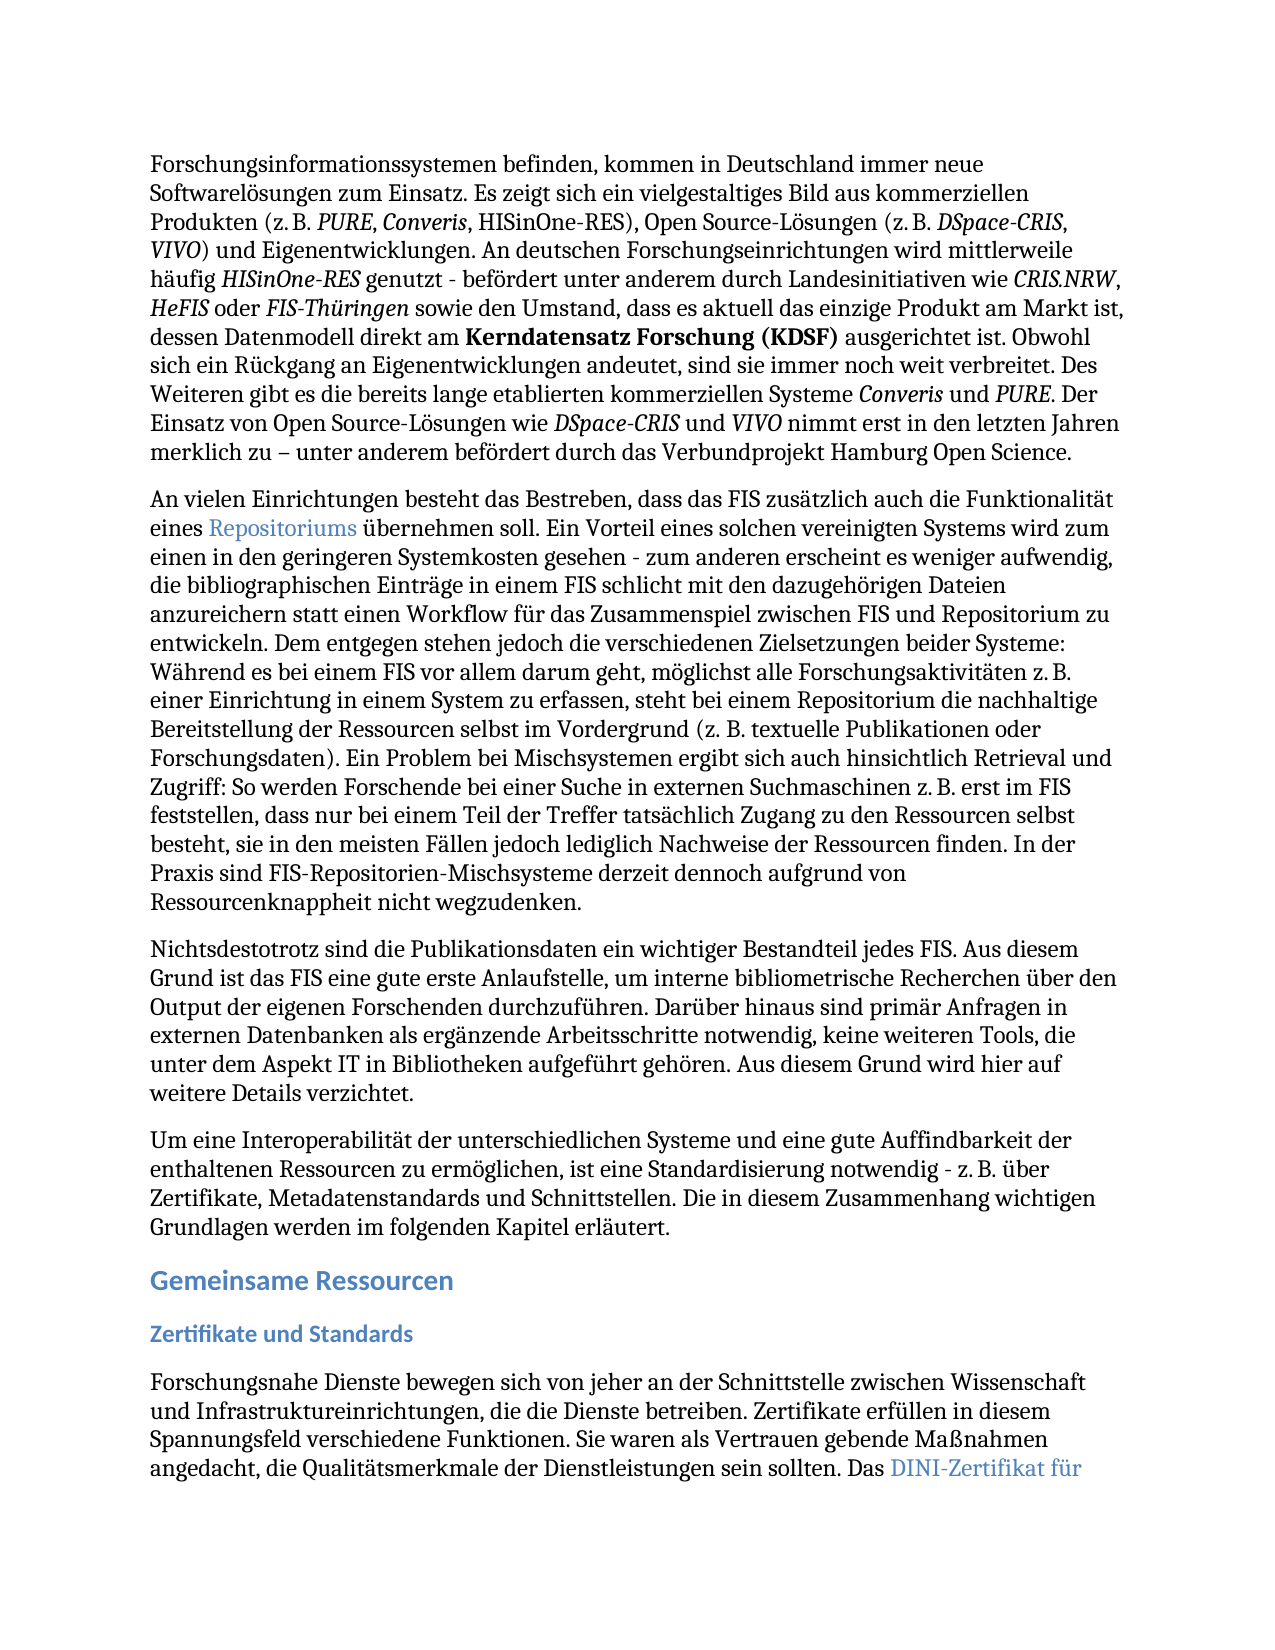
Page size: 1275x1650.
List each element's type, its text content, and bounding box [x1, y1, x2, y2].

text Um eine Interoperabilität der unterschiedlichen Systeme und eine gute Auffindbarkeit der enthaltenen Ressourcen zu ermöglichen, ist eine Standardisierung notwendig - z. B. über Zertifikate, Metadatenstandards und Schnittstellen. Die in diesem Zusammenhang wichtigen Grundlagen werden im folgenden Kapitel erläutert. [150, 1126, 1125, 1241]
subtitle Zertifikate und Standards [150, 1318, 1125, 1349]
text Nichtsdestotrotz sind die Publikationsdaten ein wichtiger Bestandteil jedes FIS. Aus diesem Grund ist das FIS eine gute erste Anlaufstelle, um interne bibliometrische Recherchen über den Output der eigenen Forschenden durchzuführen. Darüber hinaus sind primär Anfragen in externen Datenbanken als ergänzende Arbeitsschritte notwendig, keine weiteren Tools, die unter dem Aspekt IT in Bibliotheken aufgeführt gehören. Aus diesem Grund wird hier auf weitere Details verzichtet. [150, 935, 1125, 1107]
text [150, 150, 1125, 466]
subtitle Gemeinsame Ressourcen [150, 1262, 1125, 1298]
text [150, 1368, 1125, 1483]
text An vielen Einrichtungen besteht das Bestreben, dass das FIS zusätzlich auch die Funktionalität eines Repositoriums übernehmen soll. Ein Vorteil eines solchen vereinigten Systems wird zum einen in den geringeren Systemkosten gesehen - zum anderen erscheint es weniger aufwendig, die bibliographischen Einträge in einem FIS schlicht mit den dazugehörigen Dateien anzureichern statt einen Workflow für das Zusammenspiel zwischen FIS und Repositorium zu entwickeln. Dem entgegen stehen jedoch die verschiedenen Zielsetzungen beider Systeme: Während es bei einem FIS vor allem darum geht, möglichst alle Forschungsaktivitäten z. B. einer Einrichtung in einem System zu erfassen, steht bei einem Repositorium die nachhaltige Bereitstellung der Ressourcen selbst im Vordergrund (z. B. textuelle Publikationen oder Forschungsdaten). Ein Problem bei Mischsystemen ergibt sich auch hinsichtlich Retrieval und Zugriff: So werden Forschende bei einer Suche in externen Suchmaschinen z. B. erst im FIS feststellen, dass nur bei einem Teil der Treffer tatsächlich Zugang zu den Ressourcen selbst besteht, sie in den meisten Fällen jedoch lediglich Nachweise der Ressourcen finden. In der Praxis sind FIS-Repositorien-Mischsysteme derzeit dennoch aufgrund von Ressourcenknappheit nicht wegzudenken. [150, 485, 1125, 916]
